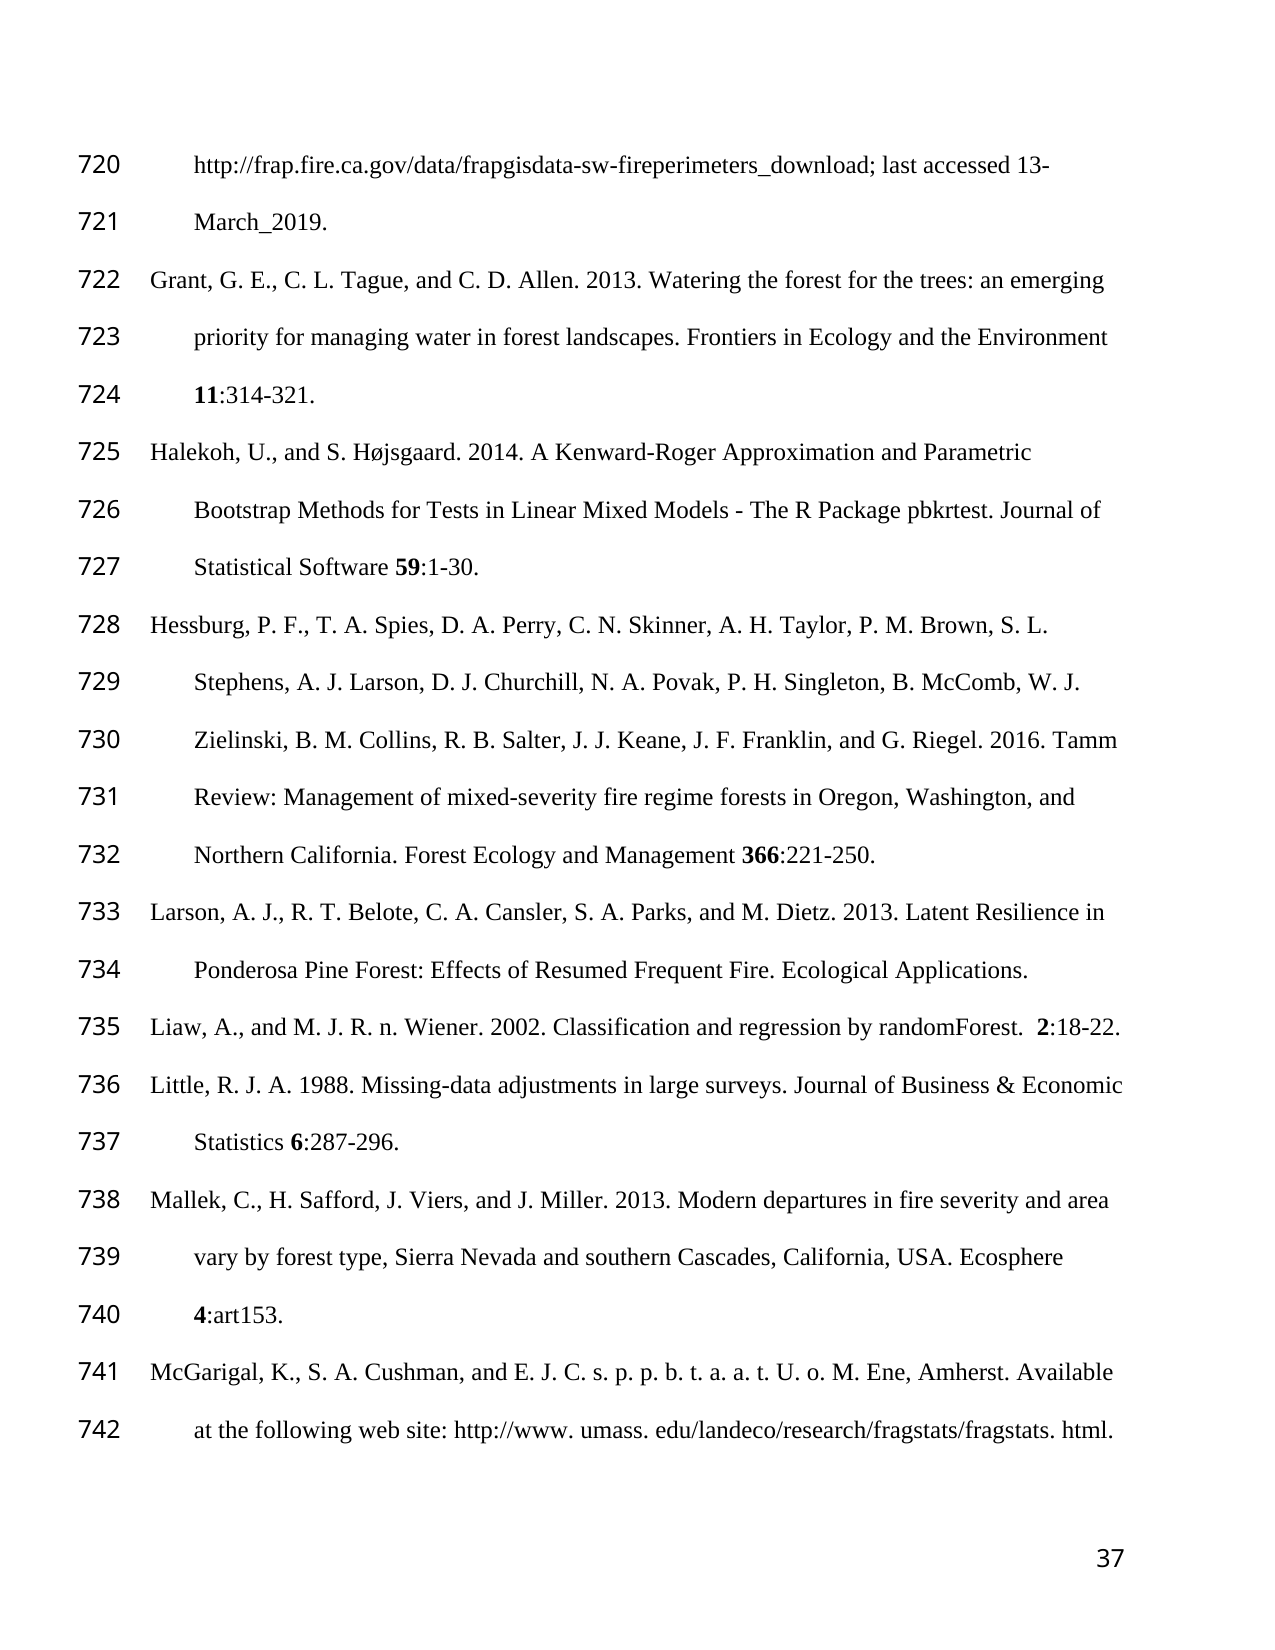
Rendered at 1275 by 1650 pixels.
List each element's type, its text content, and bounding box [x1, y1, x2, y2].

text Hessburg, P. F., T. A. Spies, D. A. Perry, C. N. Skinner, A. H. Taylor, P. M. Brown, S. L. Stephens, A. J. Larson, D. J. Churchill, N. A. Povak, P. H. Singleton, B. McComb, W. J. Zielinski, B. M. Collins, R. B. Salter, J. J. Keane, J. F. Franklin, and G. Riegel. 2016. Tamm Review: Management of mixed-severity fire regime forests in Oregon, Washington, and Northern California. Forest Ecology and Management 366:221-250. [150, 610, 1125, 869]
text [150, 150, 1125, 236]
text Halekoh, U., and S. Højsgaard. 2014. A Kenward-Roger Approximation and Parametric Bootstrap Methods for Tests in Linear Mixed Models - The R Package pbkrtest. Journal of Statistical Software 59:1-30. [150, 437, 1125, 581]
text Larson, A. J., R. T. Belote, C. A. Cansler, S. A. Parks, and M. Dietz. 2013. Latent Resilience in Ponderosa Pine Forest: Effects of Resumed Frequent Fire. Ecological Applications. [150, 897, 1125, 984]
text Little, R. J. A. 1988. Missing-data adjustments in large surveys. Journal of Business & Economic Statistics 6:287-296. [150, 1070, 1125, 1156]
text Grant, G. E., C. L. Tague, and C. D. Allen. 2013. Watering the forest for the trees: an emerging priority for managing water in forest landscapes. Frontiers in Ecology and the Environment 11:314-321. [150, 265, 1125, 409]
text Liaw, A., and M. J. R. n. Wiener. 2002. Classification and regression by randomForest. 2:18-22. [150, 1012, 1125, 1041]
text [150, 1357, 1125, 1444]
text Mallek, C., H. Safford, J. Viers, and J. Miller. 2013. Modern departures in fire severity and area vary by forest type, Sierra Nevada and southern Cascades, California, USA. Ecosphere 4:art153. [150, 1185, 1125, 1329]
